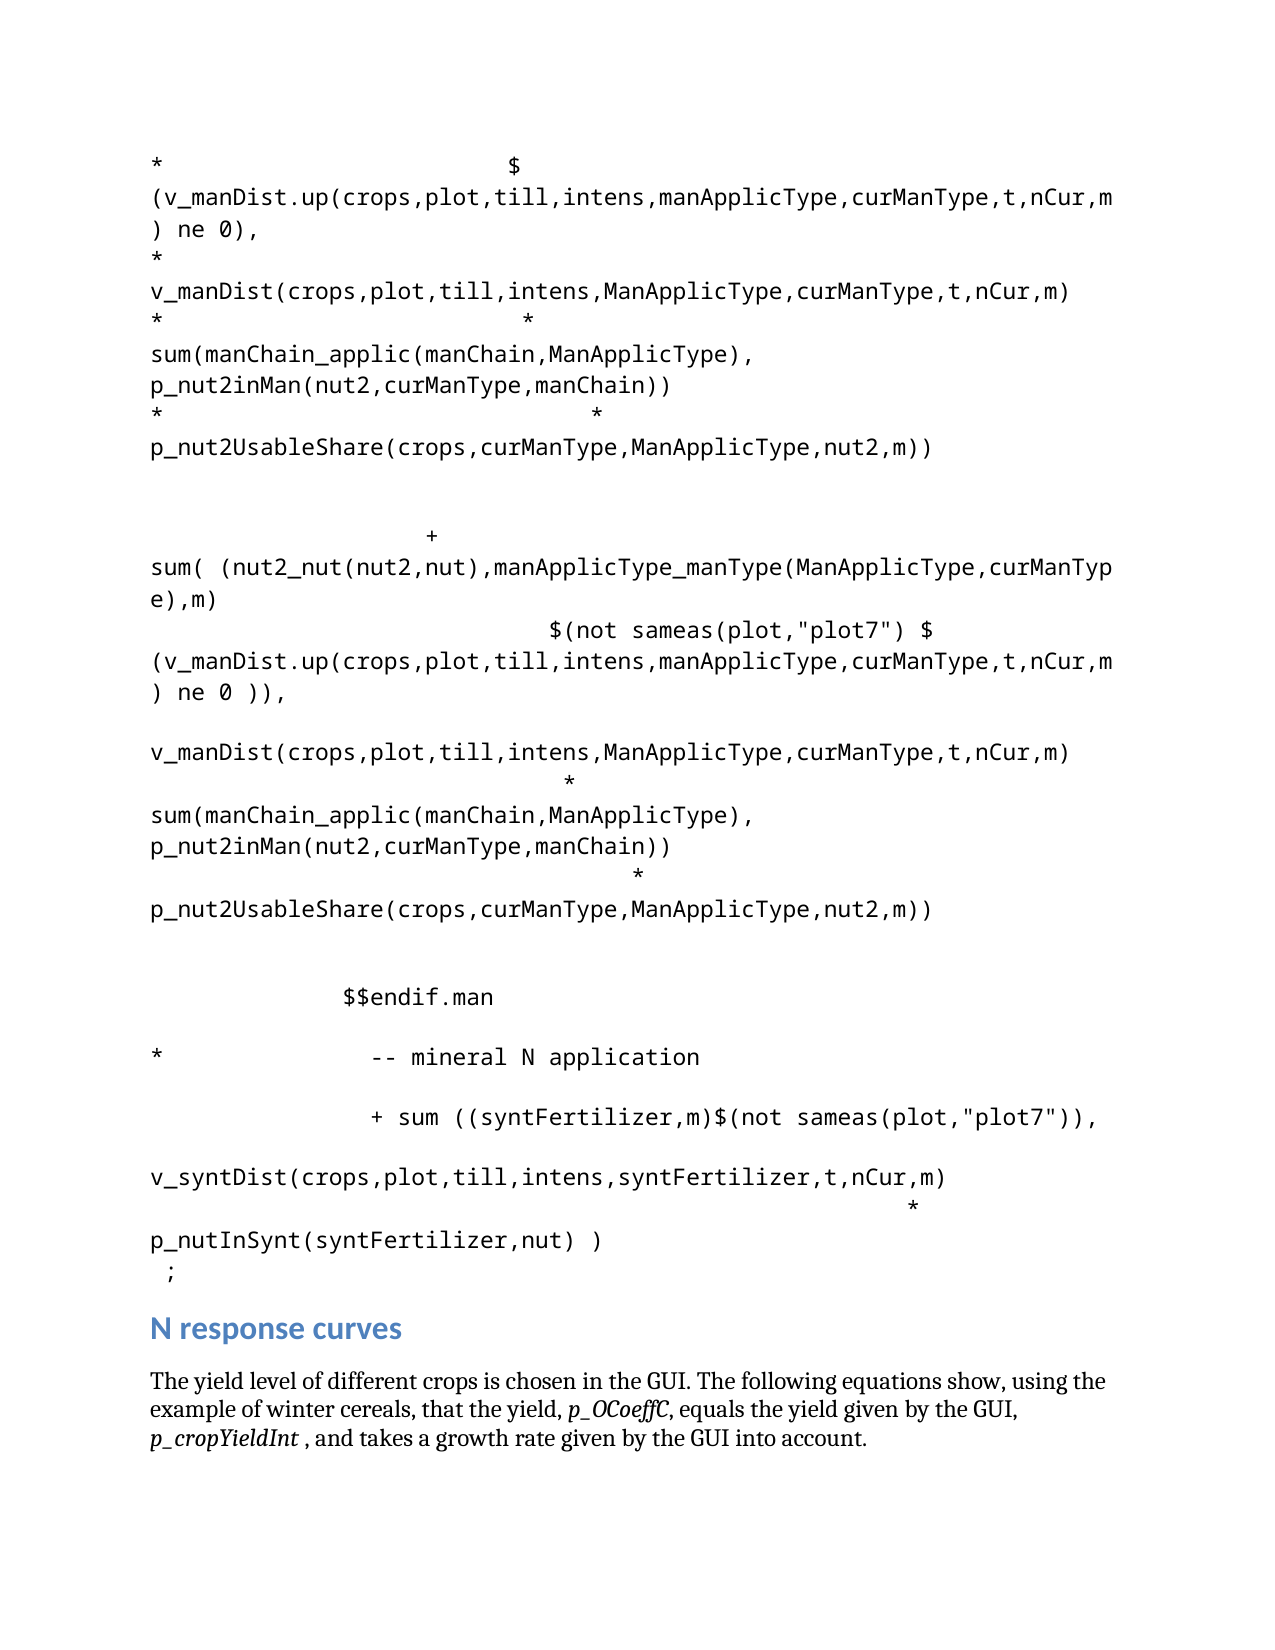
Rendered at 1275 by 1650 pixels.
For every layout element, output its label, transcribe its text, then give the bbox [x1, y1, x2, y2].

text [150, 150, 1125, 1286]
subtitle N response curves [150, 1307, 1125, 1348]
text The yield level of different crops is chosen in the GUI. The following equations show, using the example of winter cereals, that the yield, p_OCoeffC, equals the yield given by the GUI, p_cropYieldInt , and takes a growth rate given by the GUI into account. [150, 1367, 1125, 1453]
